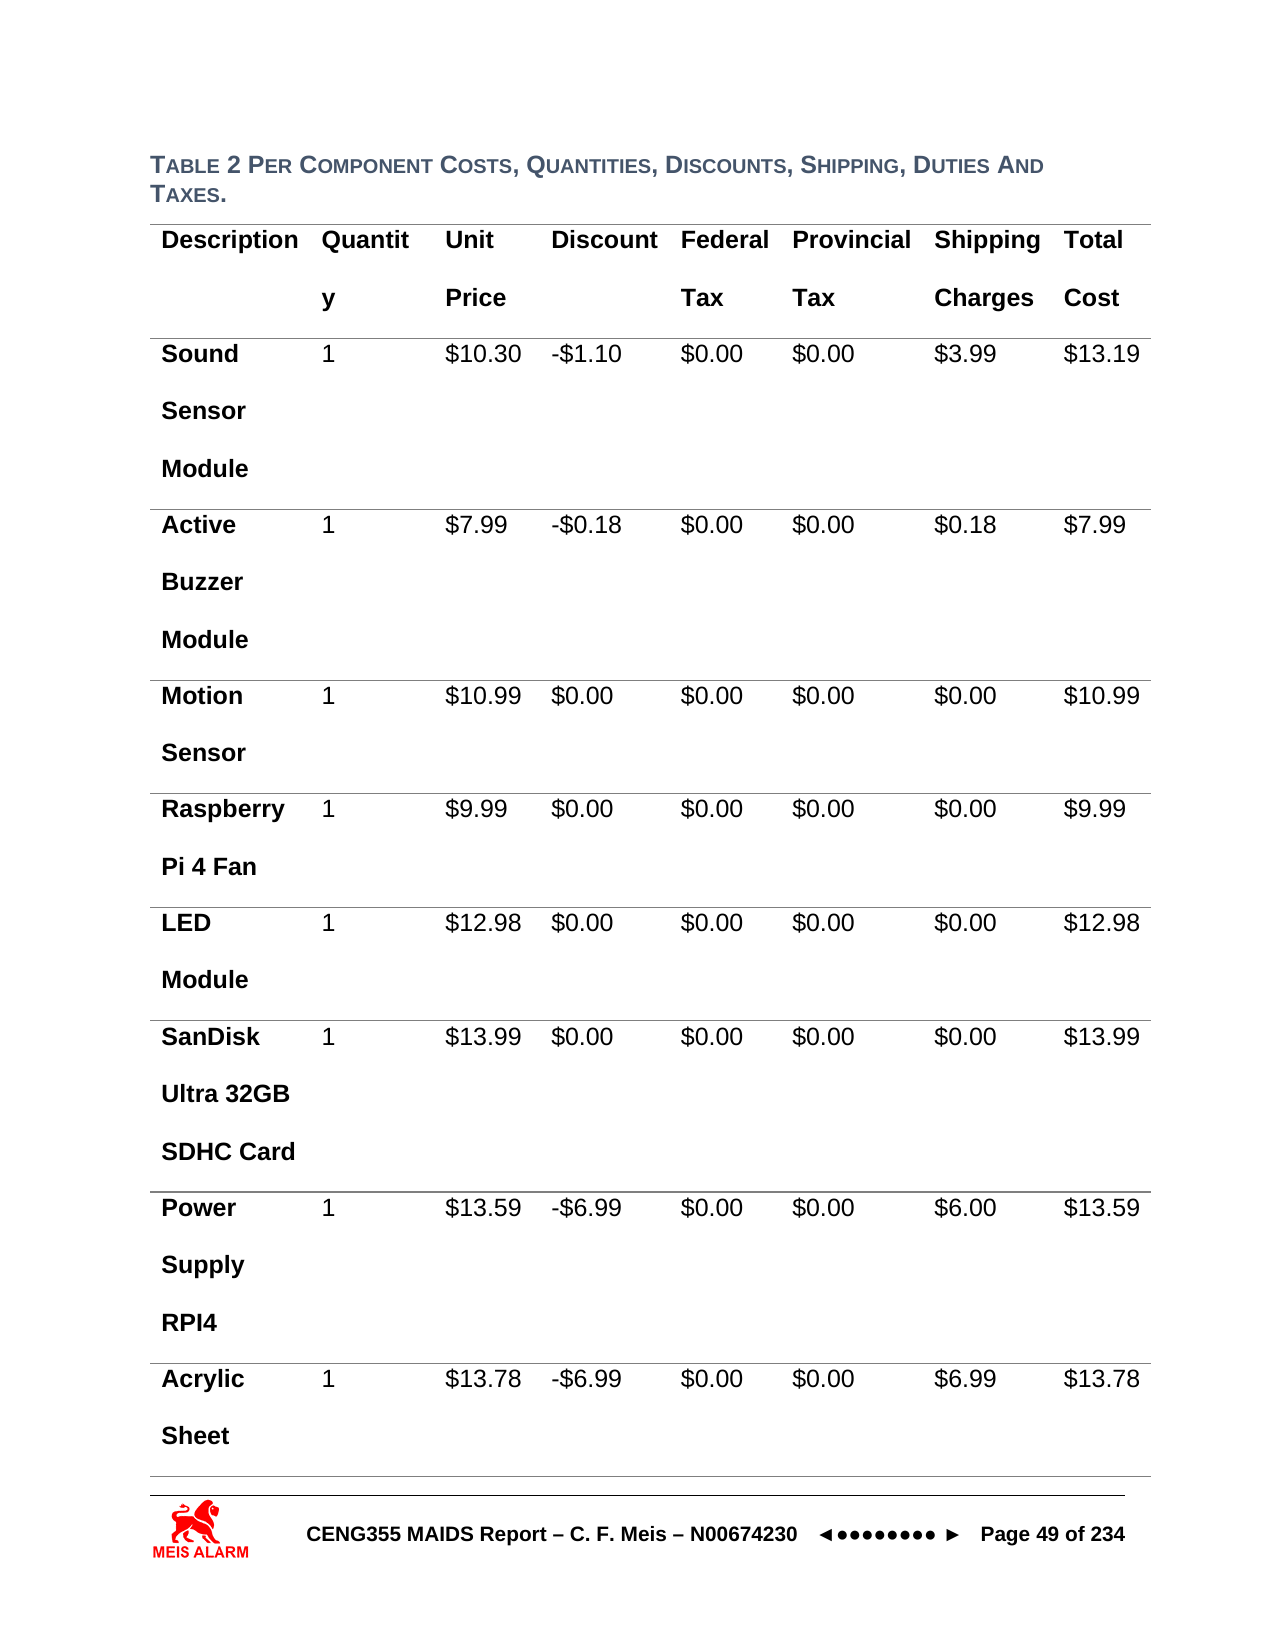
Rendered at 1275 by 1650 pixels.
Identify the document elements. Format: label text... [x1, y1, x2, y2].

table_cell $0.00 [669, 681, 781, 793]
table_cell $0.00 [923, 908, 1052, 1020]
table_cell $12.98 [1053, 908, 1151, 1020]
table_cell SanDisk Ultra 32GB SDHC Card [150, 1021, 310, 1191]
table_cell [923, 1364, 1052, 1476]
table_cell 1 [310, 1193, 434, 1362]
table_cell $0.00 [540, 1021, 669, 1191]
table_cell 1 [310, 1364, 434, 1476]
table_cell $0.00 [669, 1364, 781, 1476]
table_header Discount [540, 225, 669, 338]
table_cell $0.00 [923, 794, 1052, 907]
table_cell $0.00 [669, 1021, 781, 1191]
table_header Provincial Tax [781, 225, 923, 338]
table_cell -$0.18 [540, 510, 669, 680]
table_cell $0.00 [781, 908, 923, 1020]
table_cell $9.99 [1053, 794, 1151, 907]
table_cell Acrylic Sheet [150, 1364, 310, 1476]
table_cell $13.99 [1053, 1021, 1151, 1191]
table_cell $0.00 [669, 794, 781, 907]
table_cell $0.00 [669, 510, 781, 680]
table_cell $0.00 [669, 339, 781, 509]
table_header Quantity [310, 225, 434, 338]
table_cell $0.18 [923, 510, 1052, 680]
table_cell $0.00 [781, 1364, 923, 1476]
table_cell $10.99 [1053, 681, 1151, 793]
table_cell $3.99 [923, 339, 1052, 509]
table_cell $0.00 [781, 1193, 923, 1362]
table_cell $9.99 [434, 794, 540, 907]
table_cell $0.00 [669, 1193, 781, 1362]
table_cell $0.00 [669, 908, 781, 1020]
table_cell $0.00 [540, 681, 669, 793]
table_cell 1 [310, 339, 434, 509]
table_cell Power Supply RPI4 [150, 1193, 310, 1362]
table_header Unit Price [434, 225, 540, 338]
table_cell $0.00 [923, 1021, 1052, 1191]
table_header Description [150, 225, 310, 338]
table_cell $0.00 [781, 1021, 923, 1191]
table_cell $12.98 [434, 908, 540, 1020]
table_cell 1 [310, 908, 434, 1020]
table_cell LED Module [150, 908, 310, 1020]
table_cell $0.00 [781, 681, 923, 793]
table_cell Active Buzzer Module [150, 510, 310, 680]
table_header Shipping Charges [923, 225, 1052, 338]
table_cell $13.59 [434, 1193, 540, 1362]
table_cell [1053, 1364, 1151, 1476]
table_cell $10.99 [434, 681, 540, 793]
table_cell Motion Sensor [150, 681, 310, 793]
text Table 2 Per Component Costs, Quantities, Discounts, Shipping, Duties And Taxes. [150, 150, 1125, 207]
table_cell 1 [310, 510, 434, 680]
table_cell $0.00 [781, 794, 923, 907]
table_cell $0.00 [540, 794, 669, 907]
table_header Total Cost [1053, 225, 1151, 338]
table_cell $13.59 [1053, 1193, 1151, 1362]
table_cell $0.00 [781, 339, 923, 509]
table_cell $13.99 [434, 1021, 540, 1191]
table_cell $7.99 [1053, 510, 1151, 680]
table_cell 1 [310, 681, 434, 793]
table_cell 1 [310, 794, 434, 907]
table_cell -$6.99 [540, 1364, 669, 1476]
table_cell $13.78 [434, 1364, 540, 1476]
table_cell Raspberry Pi 4 Fan [150, 794, 310, 907]
picture [150, 1498, 253, 1561]
table_cell -$6.99 [540, 1193, 669, 1362]
table_cell $7.99 [434, 510, 540, 680]
table_cell $0.00 [781, 510, 923, 680]
table_cell -$1.10 [540, 339, 669, 509]
table_cell $10.30 [434, 339, 540, 509]
table_cell 1 [310, 1021, 434, 1191]
table_cell $0.00 [540, 908, 669, 1020]
table_cell Sound Sensor Module [150, 339, 310, 509]
table_header Federal Tax [669, 225, 781, 338]
table_cell $6.00 [923, 1193, 1052, 1362]
table_cell $0.00 [923, 681, 1052, 793]
table_cell $13.19 [1053, 339, 1151, 509]
